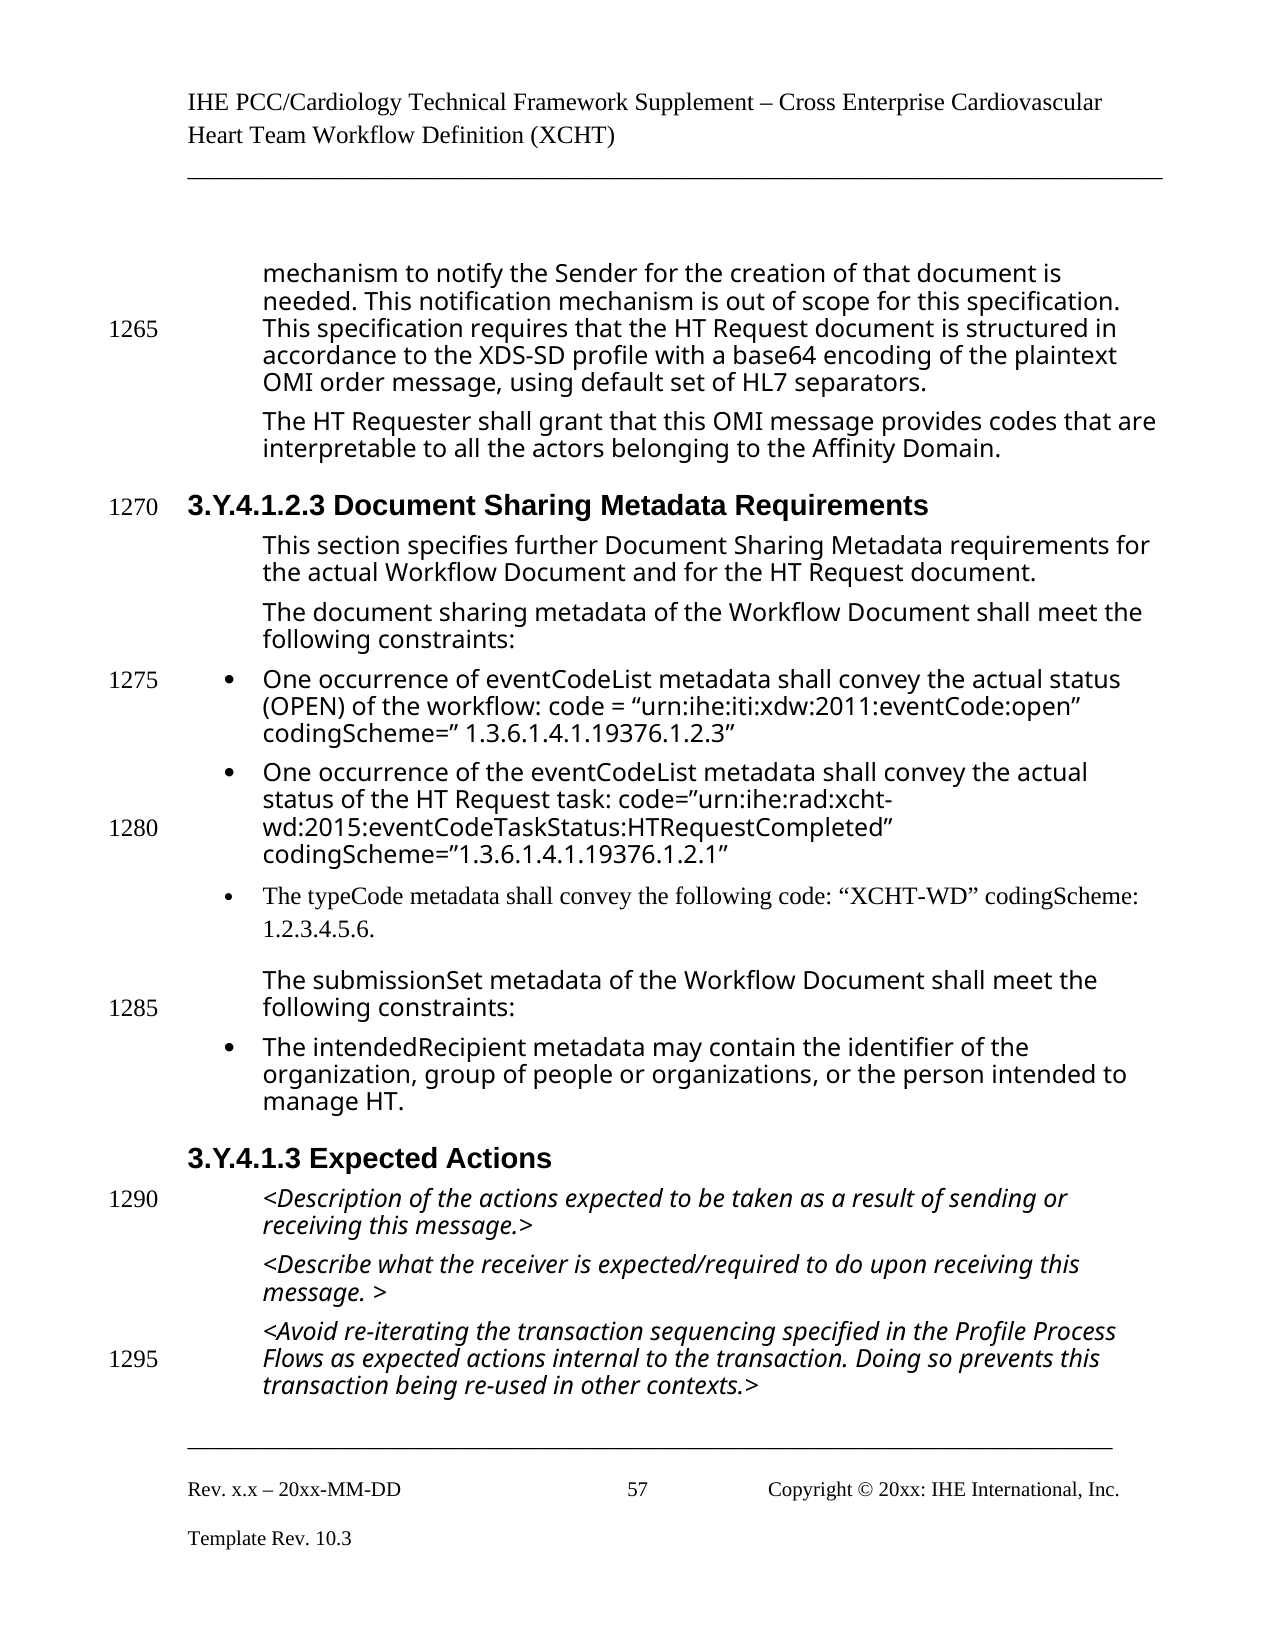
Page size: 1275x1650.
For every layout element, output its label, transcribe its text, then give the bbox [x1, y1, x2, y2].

text <Describe what the receiver is expected/required to do upon receiving this message. > [262, 1252, 1162, 1306]
text The HT Requester shall grant that this OMI message provides codes that are interpretable to all the actors belonging to the Affinity Domain. [262, 409, 1162, 463]
text The document sharing metadata of the Workflow Document shall meet the following constraints: [262, 600, 1162, 654]
text This section specifies further Document Sharing Metadata requirements for the actual Workflow Document and for the HT Request document. [262, 533, 1162, 587]
subtitle 3.Y.4.1.3 Expected Actions [187, 1141, 1162, 1174]
list The intendedRecipient metadata may contain the identifier of the organization, group of people or organizations, or the person intended to manage HT. [225, 1034, 1162, 1116]
text <Description of the actions expected to be taken as a result of sending or receiving this message.> [262, 1186, 1162, 1240]
list One occurrence of the eventCodeList metadata shall convey the actual status of the HT Request task: code=”urn:ihe:rad:xcht-wd:2015:eventCodeTaskStatus:HTRequestCompleted” codingScheme=”1.3.6.1.4.1.19376.1.2.1” [225, 760, 1162, 868]
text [262, 261, 1162, 397]
list The typeCode metadata shall convey the following code: “XCHT-WD” codingScheme: 1.2.3.4.5.6. [225, 881, 1162, 943]
text The submissionSet metadata of the Workflow Document shall meet the following constraints: [262, 968, 1162, 1022]
list One occurrence of eventCodeList metadata shall convey the actual status (OPEN) of the workflow: code = “urn:ihe:iti:xdw:2011:eventCode:open” codingScheme=” 1.3.6.1.4.1.19376.1.2.3” [225, 666, 1162, 748]
subtitle 3.Y.4.1.2.3 Document Sharing Metadata Requirements [187, 488, 1162, 522]
text <Avoid re-iterating the transaction sequencing specified in the Profile Process Flows as expected actions internal to the transaction. Doing so prevents this transaction being re-used in other contexts.> [262, 1319, 1162, 1400]
